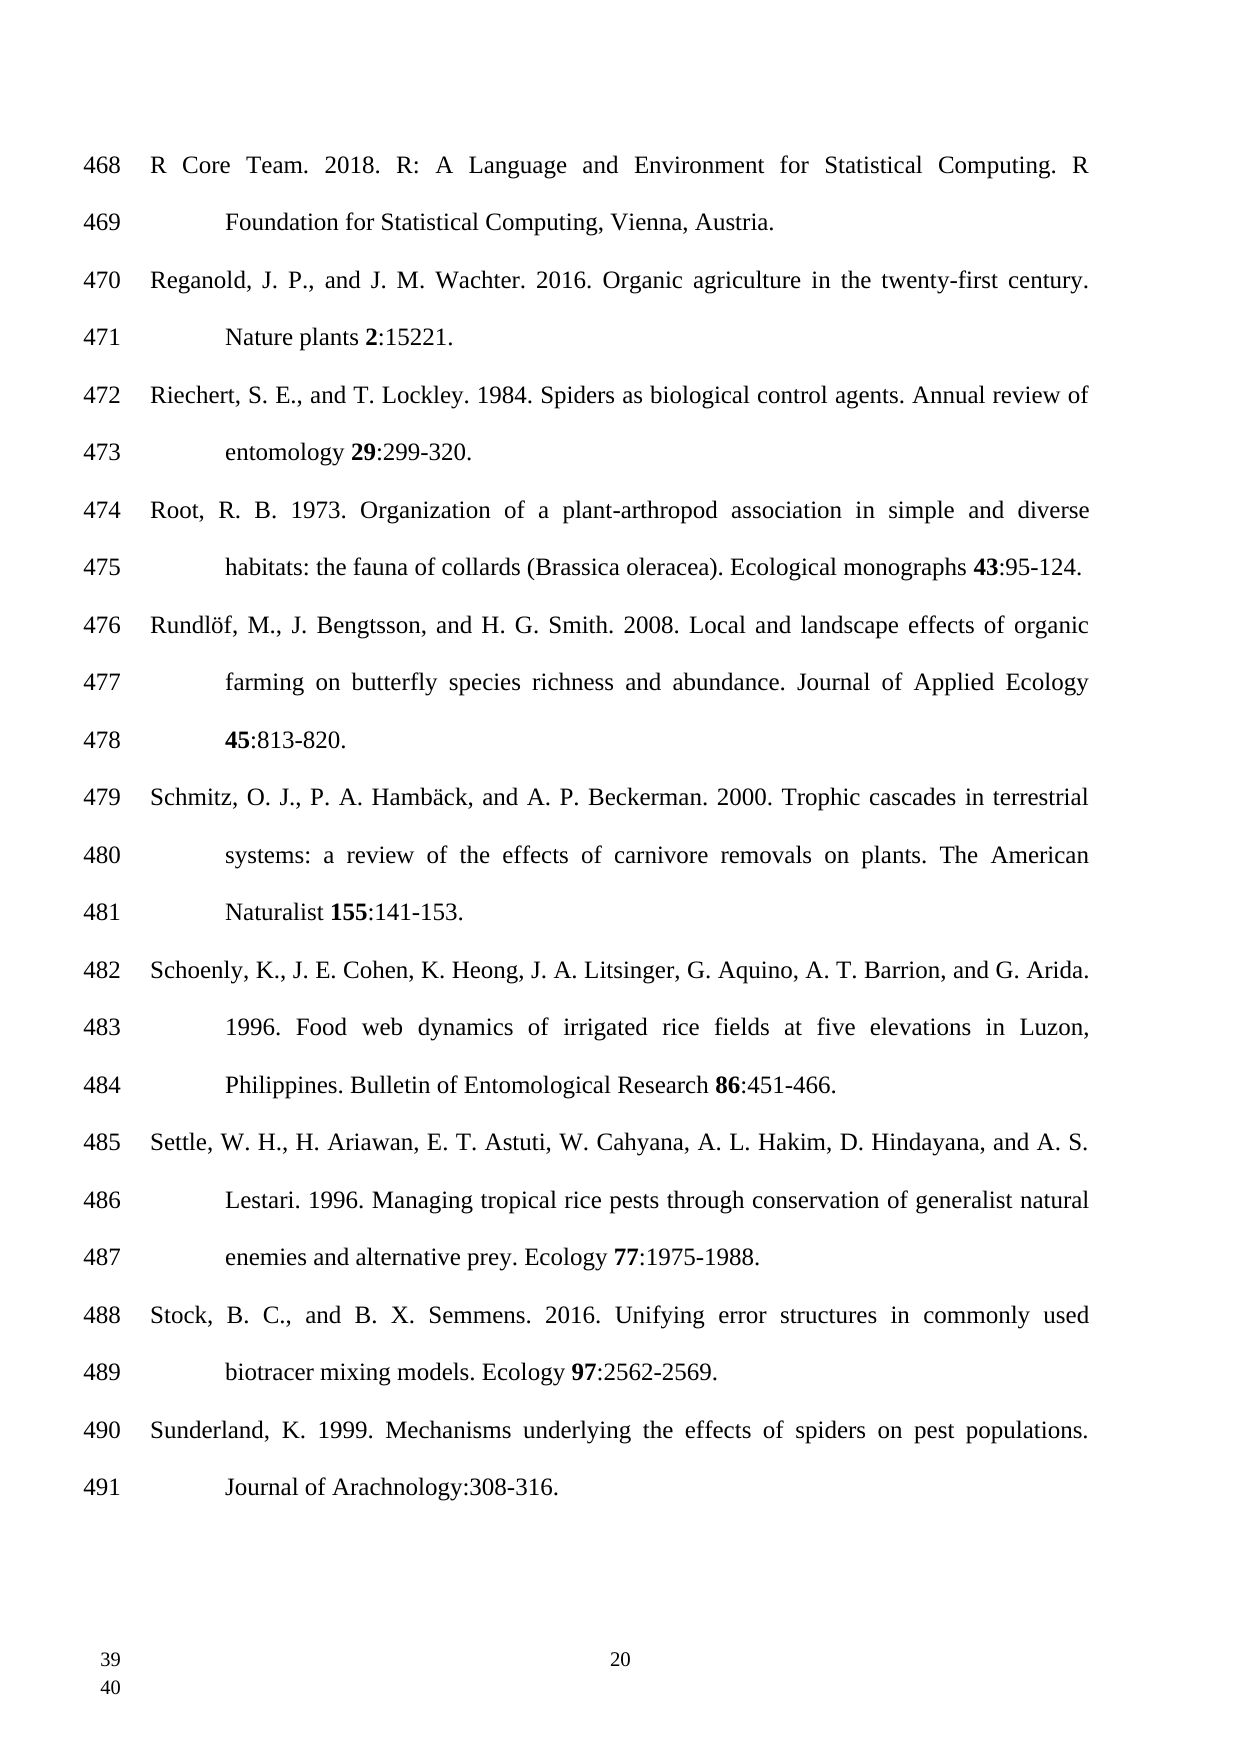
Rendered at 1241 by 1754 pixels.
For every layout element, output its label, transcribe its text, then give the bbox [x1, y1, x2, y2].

text R Core Team. 2018. R: A Language and Environment for Statistical Computing. R Foundation for Statistical Computing, Vienna, Austria. [150, 150, 1090, 236]
text Sunderland, K. 1999. Mechanisms underlying the effects of spiders on pest populations. Journal of Arachnology:308-316. [150, 1415, 1090, 1501]
text Rundlöf, M., J. Bengtsson, and H. G. Smith. 2008. Local and landscape effects of organic farming on butterfly species richness and abundance. Journal of Applied Ecology 45:813-820. [150, 610, 1090, 754]
text Schmitz, O. J., P. A. Hambäck, and A. P. Beckerman. 2000. Trophic cascades in terrestrial systems: a review of the effects of carnivore removals on plants. The American Naturalist 155:141-153. [150, 782, 1090, 926]
text Settle, W. H., H. Ariawan, E. T. Astuti, W. Cahyana, A. L. Hakim, D. Hindayana, and A. S. Lestari. 1996. Managing tropical rice pests through conservation of generalist natural enemies and alternative prey. Ecology 77:1975-1988. [150, 1127, 1090, 1271]
text Root, R. B. 1973. Organization of a plant‐arthropod association in simple and diverse habitats: the fauna of collards (Brassica oleracea). Ecological monographs 43:95-124. [150, 495, 1090, 581]
text Reganold, J. P., and J. M. Wachter. 2016. Organic agriculture in the twenty-first century. Nature plants 2:15221. [150, 265, 1090, 351]
text Riechert, S. E., and T. Lockley. 1984. Spiders as biological control agents. Annual review of entomology 29:299-320. [150, 380, 1090, 466]
text Schoenly, K., J. E. Cohen, K. Heong, J. A. Litsinger, G. Aquino, A. T. Barrion, and G. Arida. 1996. Food web dynamics of irrigated rice fields at five elevations in Luzon, Philippines. Bulletin of Entomological Research 86:451-466. [150, 955, 1090, 1099]
text Stock, B. C., and B. X. Semmens. 2016. Unifying error structures in commonly used biotracer mixing models. Ecology 97:2562-2569. [150, 1300, 1090, 1386]
